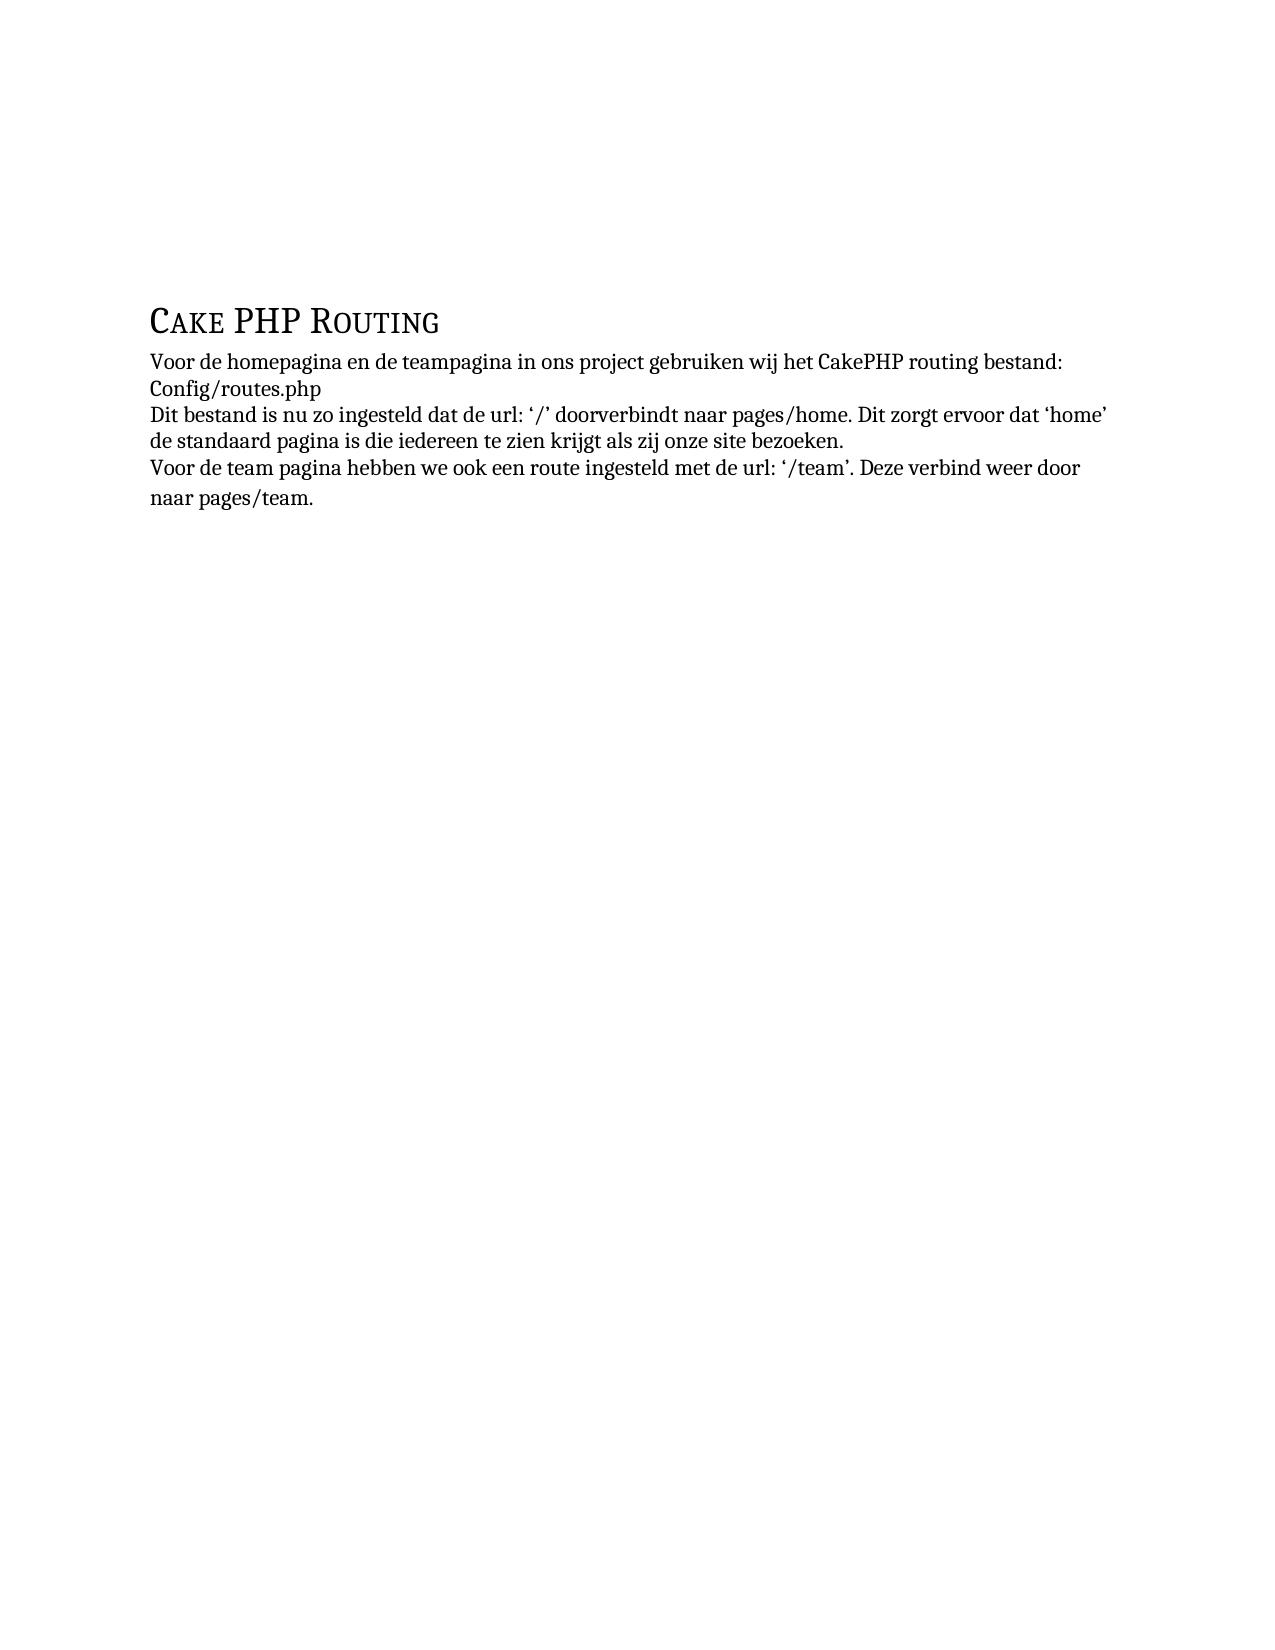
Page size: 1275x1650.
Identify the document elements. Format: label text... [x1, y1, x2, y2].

subtitle Cake PHP Routing [150, 299, 1125, 343]
text Voor de homepagina en de teampagina in ons project gebruiken wij het CakePHP routing bestand: Config/routes.php [150, 349, 1125, 402]
text Voor de team pagina hebben we ook een route ingesteld met de url: ‘/team’. Deze verbind weer door naar pages/team. [150, 454, 1125, 511]
text Dit bestand is nu zo ingesteld dat de url: ‘/’ doorverbindt naar pages/home. Dit zorgt ervoor dat ‘home’ de standaard pagina is die iedereen te zien krijgt als zij onze site bezoeken. [150, 402, 1125, 454]
